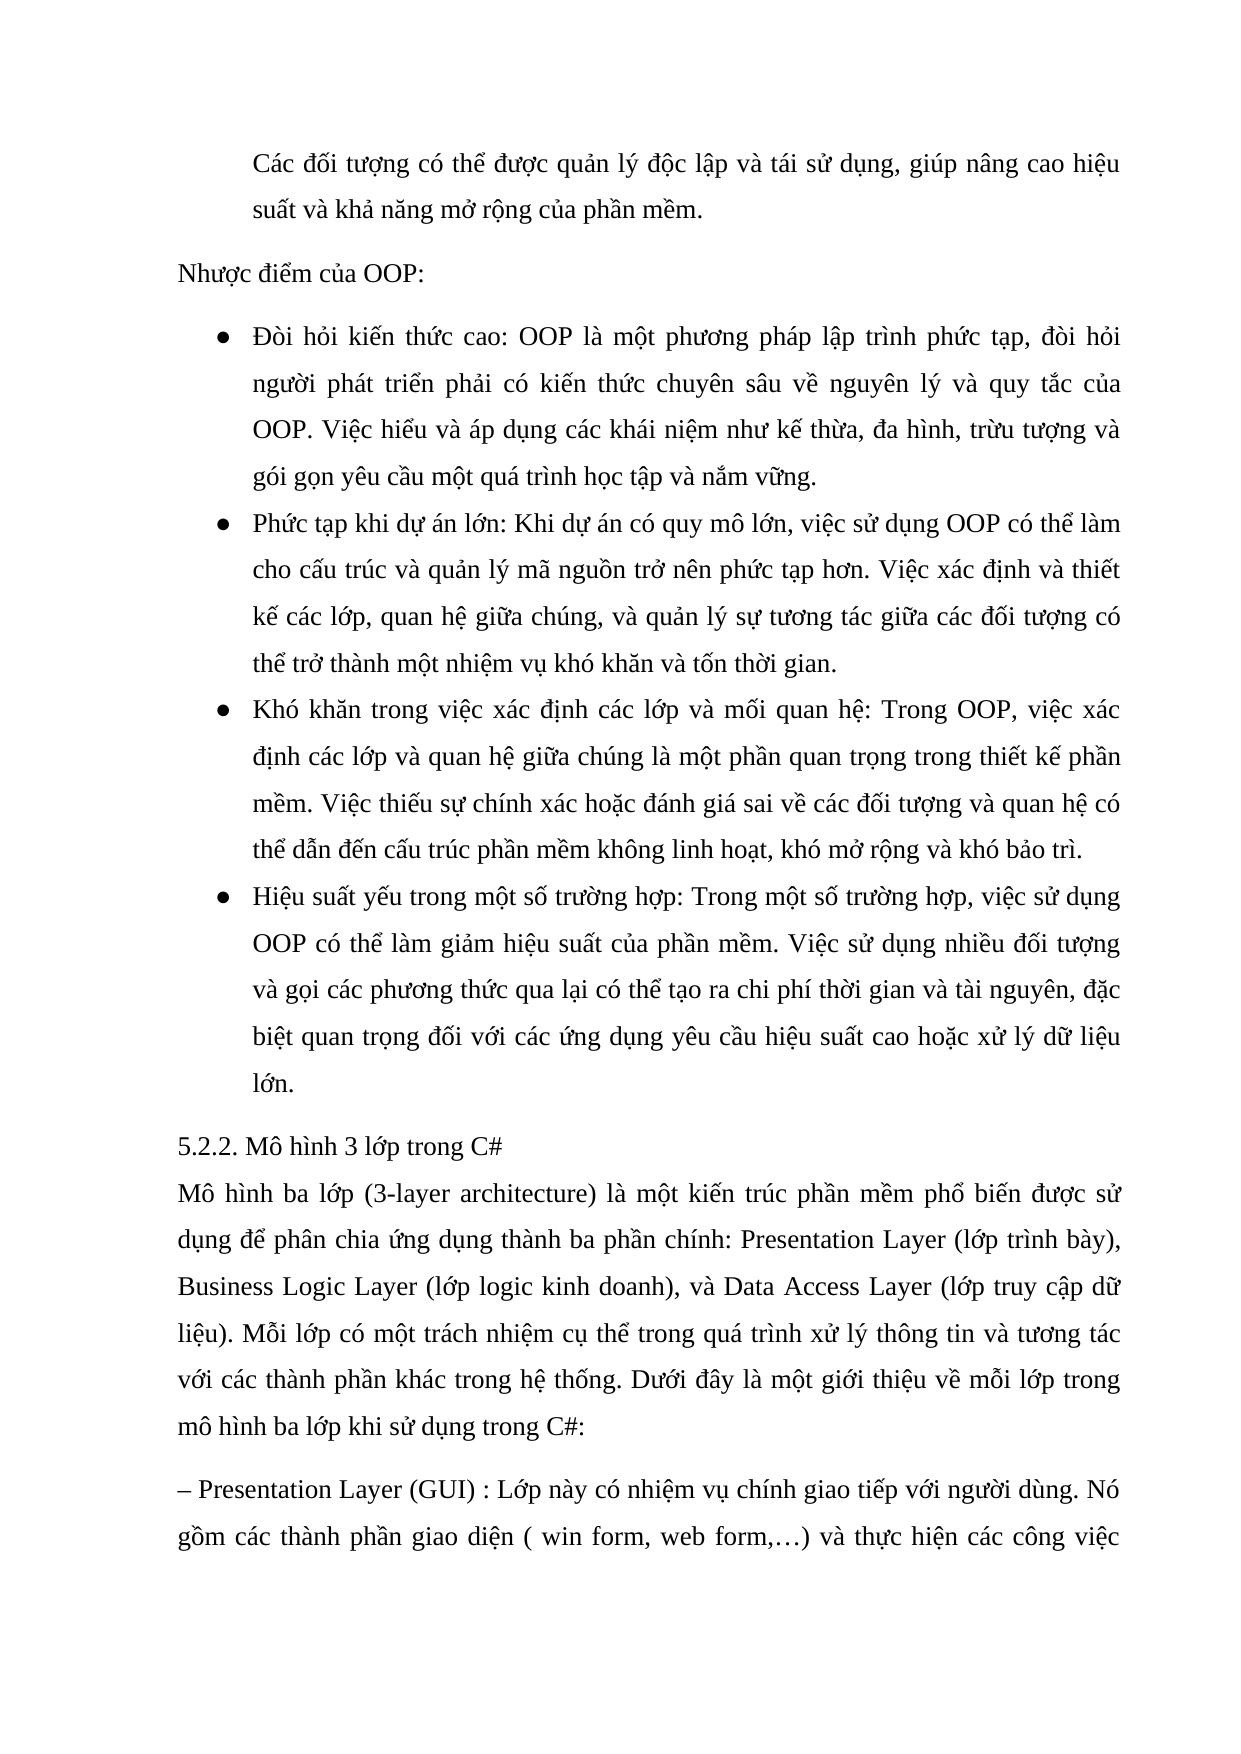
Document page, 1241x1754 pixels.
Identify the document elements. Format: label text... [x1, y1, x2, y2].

list Hiệu suất yếu trong một số trường hợp: Trong một số trường hợp, việc sử dụng OOP có thể làm giảm hiệu suất của phần mềm. Việc sử dụng nhiều đối tượng và gọi các phương thức qua lại có thể tạo ra chi phí thời gian và tài nguyên, đặc biệt quan trọng đối với các ứng dụng yêu cầu hiệu suất cao hoặc xử lý dữ liệu lớn. [215, 880, 1122, 1098]
text Nhược điểm của OOP: [177, 257, 1122, 288]
list Đòi hỏi kiến thức cao: OOP là một phương pháp lập trình phức tạp, đòi hỏi người phát triển phải có kiến thức chuyên sâu về nguyên lý và quy tắc của OOP. Việc hiểu và áp dụng các khái niệm như kế thừa, đa hình, trừu tượng và gói gọn yêu cầu một quá trình học tập và nắm vững. [215, 320, 1122, 491]
list Phức tạp khi dự án lớn: Khi dự án có quy mô lớn, việc sử dụng OOP có thể làm cho cấu trúc và quản lý mã nguồn trở nên phức tạp hơn. Việc xác định và thiết kế các lớp, quan hệ giữa chúng, và quản lý sự tương tác giữa các đối tượng có thể trở thành một nhiệm vụ khó khăn và tốn thời gian. [215, 507, 1122, 678]
list Khó khăn trong việc xác định các lớp và mối quan hệ: Trong OOP, việc xác định các lớp và quan hệ giữa chúng là một phần quan trọng trong thiết kế phần mềm. Việc thiếu sự chính xác hoặc đánh giá sai về các đối tượng và quan hệ có thể dẫn đến cấu trúc phần mềm không linh hoạt, khó mở rộng và khó bảo trì. [215, 694, 1122, 865]
subtitle 5.2.2. Mô hình 3 lớp trong C# [177, 1130, 1122, 1161]
text Mô hình ba lớp (3-layer architecture) là một kiến trúc phần mềm phổ biến được sử dụng để phân chia ứng dụng thành ba phần chính: Presentation Layer (lớp trình bày), Business Logic Layer (lớp logic kinh doanh), và Data Access Layer (lớp truy cập dữ liệu). Mỗi lớp có một trách nhiệm cụ thể trong quá trình xử lý thông tin và tương tác với các thành phần khác trong hệ thống. Dưới đây là một giới thiệu về mỗi lớp trong mô hình ba lớp khi sử dụng trong C#: [177, 1177, 1122, 1441]
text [177, 1474, 1122, 1551]
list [215, 147, 1122, 225]
